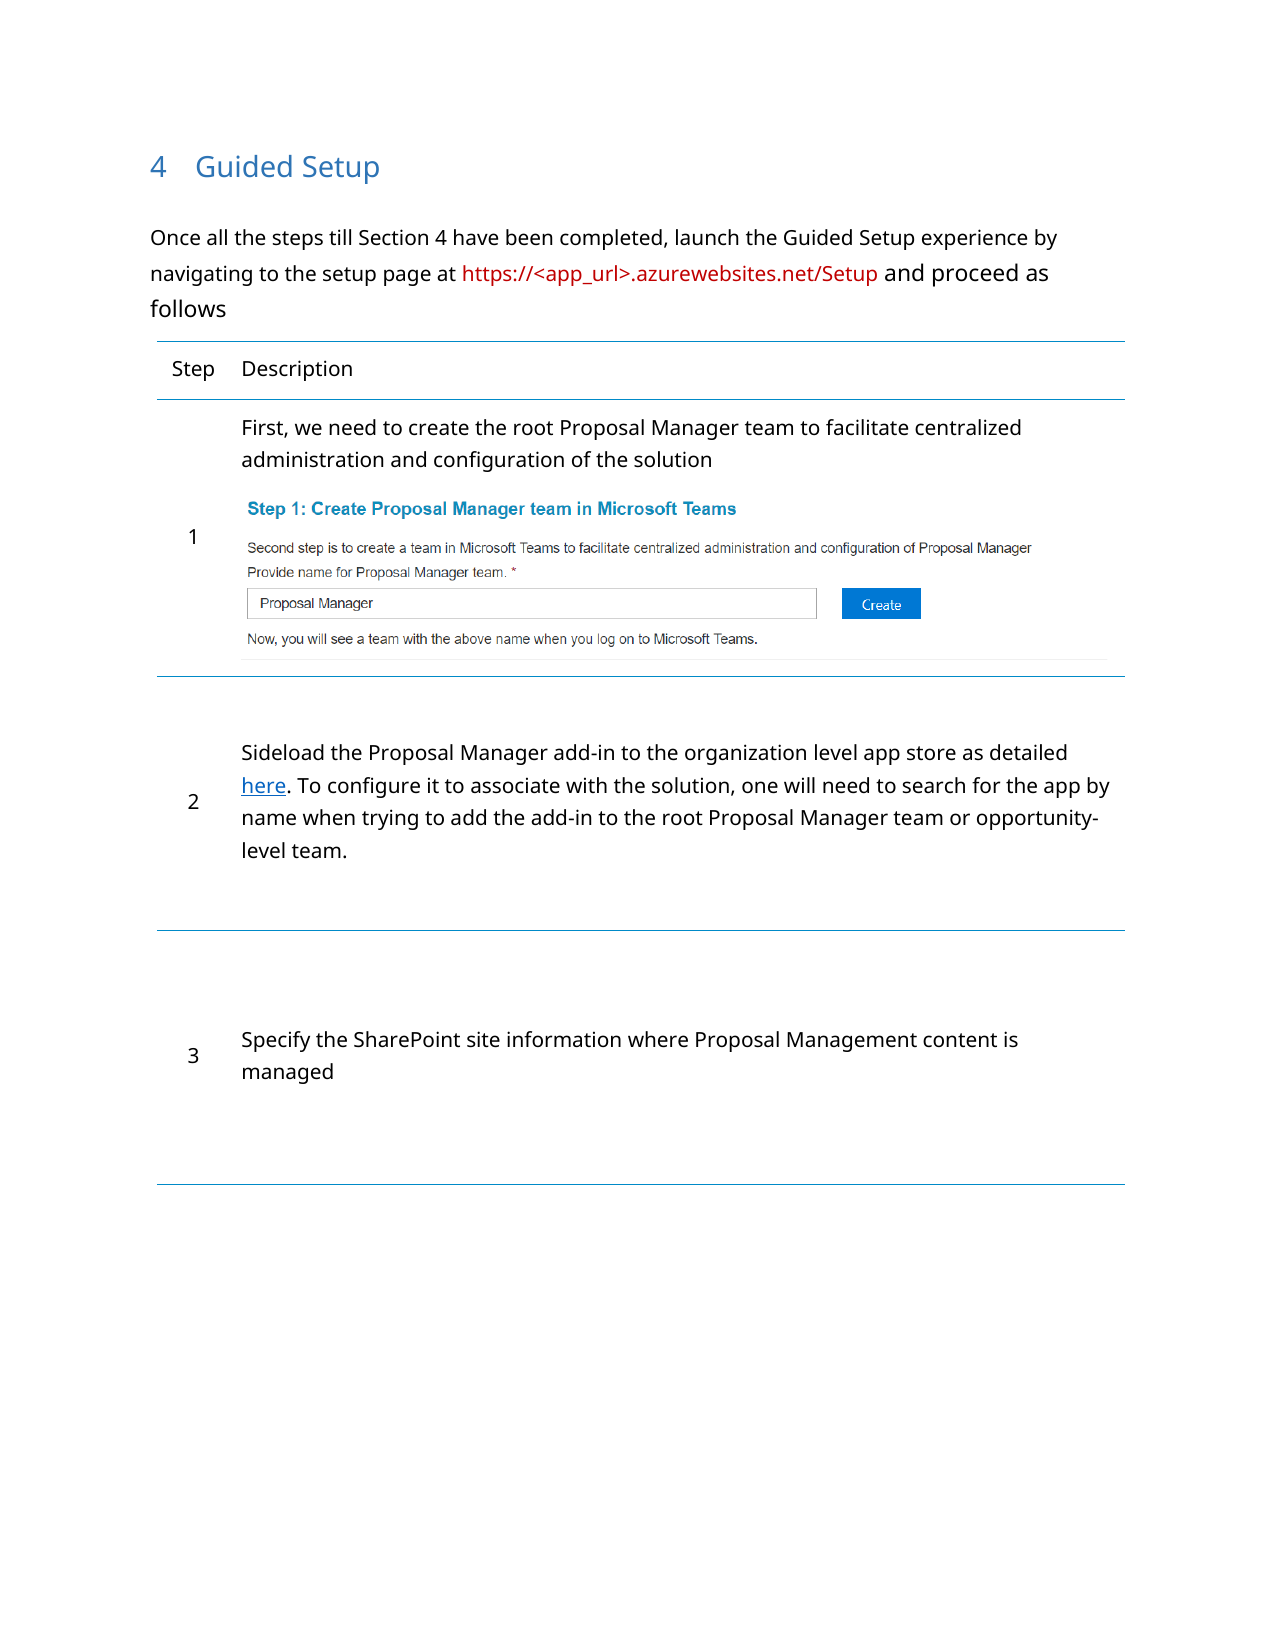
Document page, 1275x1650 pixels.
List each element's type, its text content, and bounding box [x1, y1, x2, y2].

table_header Step [157, 342, 230, 399]
table_cell 1 [157, 400, 230, 676]
table_cell Sideload the Proposal Manager add-in to the organization level app store as detailed here. To configure it to associate with the solution, one will need to search for the app by name when trying to add the add-in to the root Proposal Manager team or opportunity-level team. [230, 677, 1125, 930]
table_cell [230, 931, 1125, 1183]
picture [241, 490, 1108, 660]
text Once all the steps till Section 4 have been completed, launch the Guided Setup experience by navigating to the setup page at https://<app_url>.azurewebsites.net/Setup and proceed as follows [150, 223, 1125, 324]
table_cell First, we need to create the root Proposal Manager team to facilitate centralized administration and configuration of the solution [230, 400, 1125, 676]
table_cell 2 [157, 677, 230, 930]
subtitle Guided Setup [150, 146, 1125, 186]
table_cell 3 [157, 931, 230, 1183]
table_header Description [230, 342, 1125, 399]
